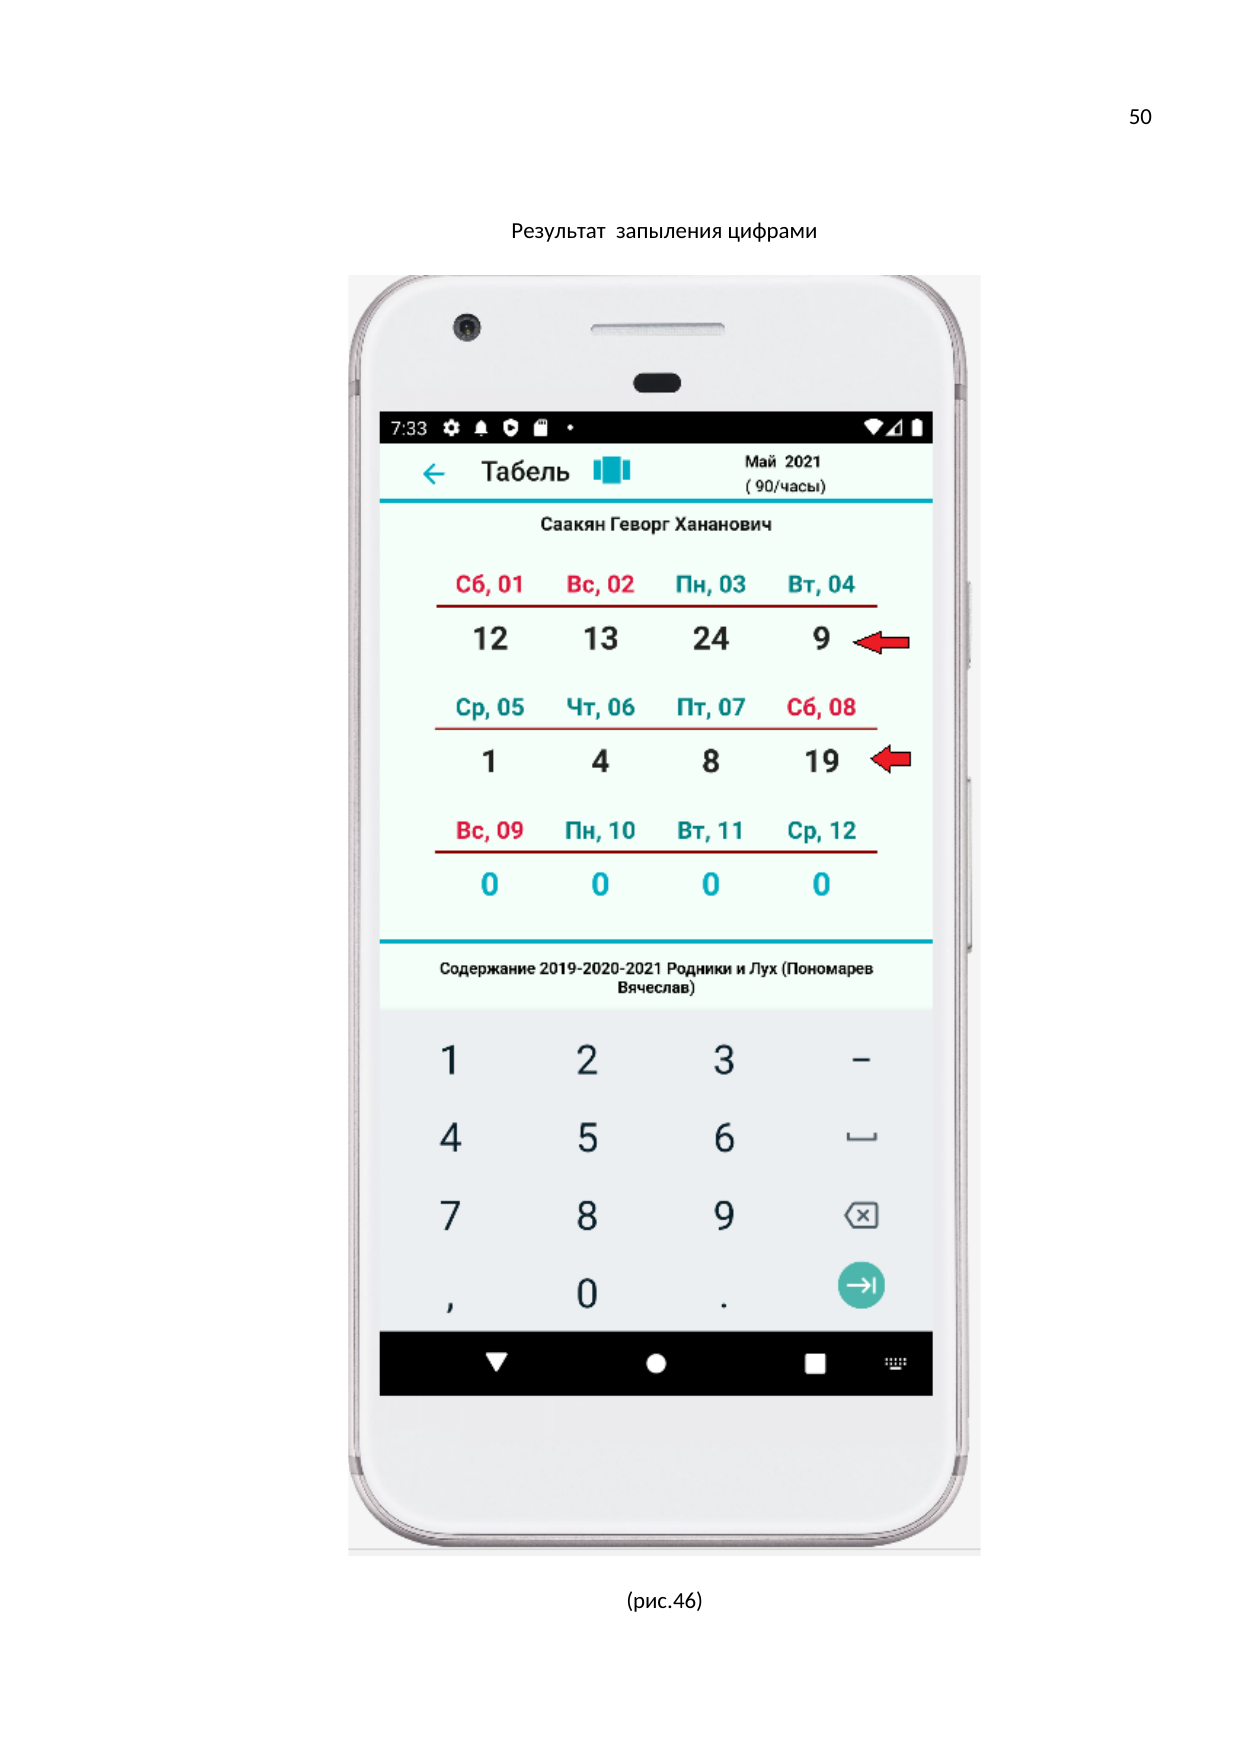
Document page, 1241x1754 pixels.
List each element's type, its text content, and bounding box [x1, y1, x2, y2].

text Результат запыления цифрами [177, 216, 1152, 244]
picture [348, 275, 981, 1556]
text (рис.46) [177, 1587, 1152, 1614]
